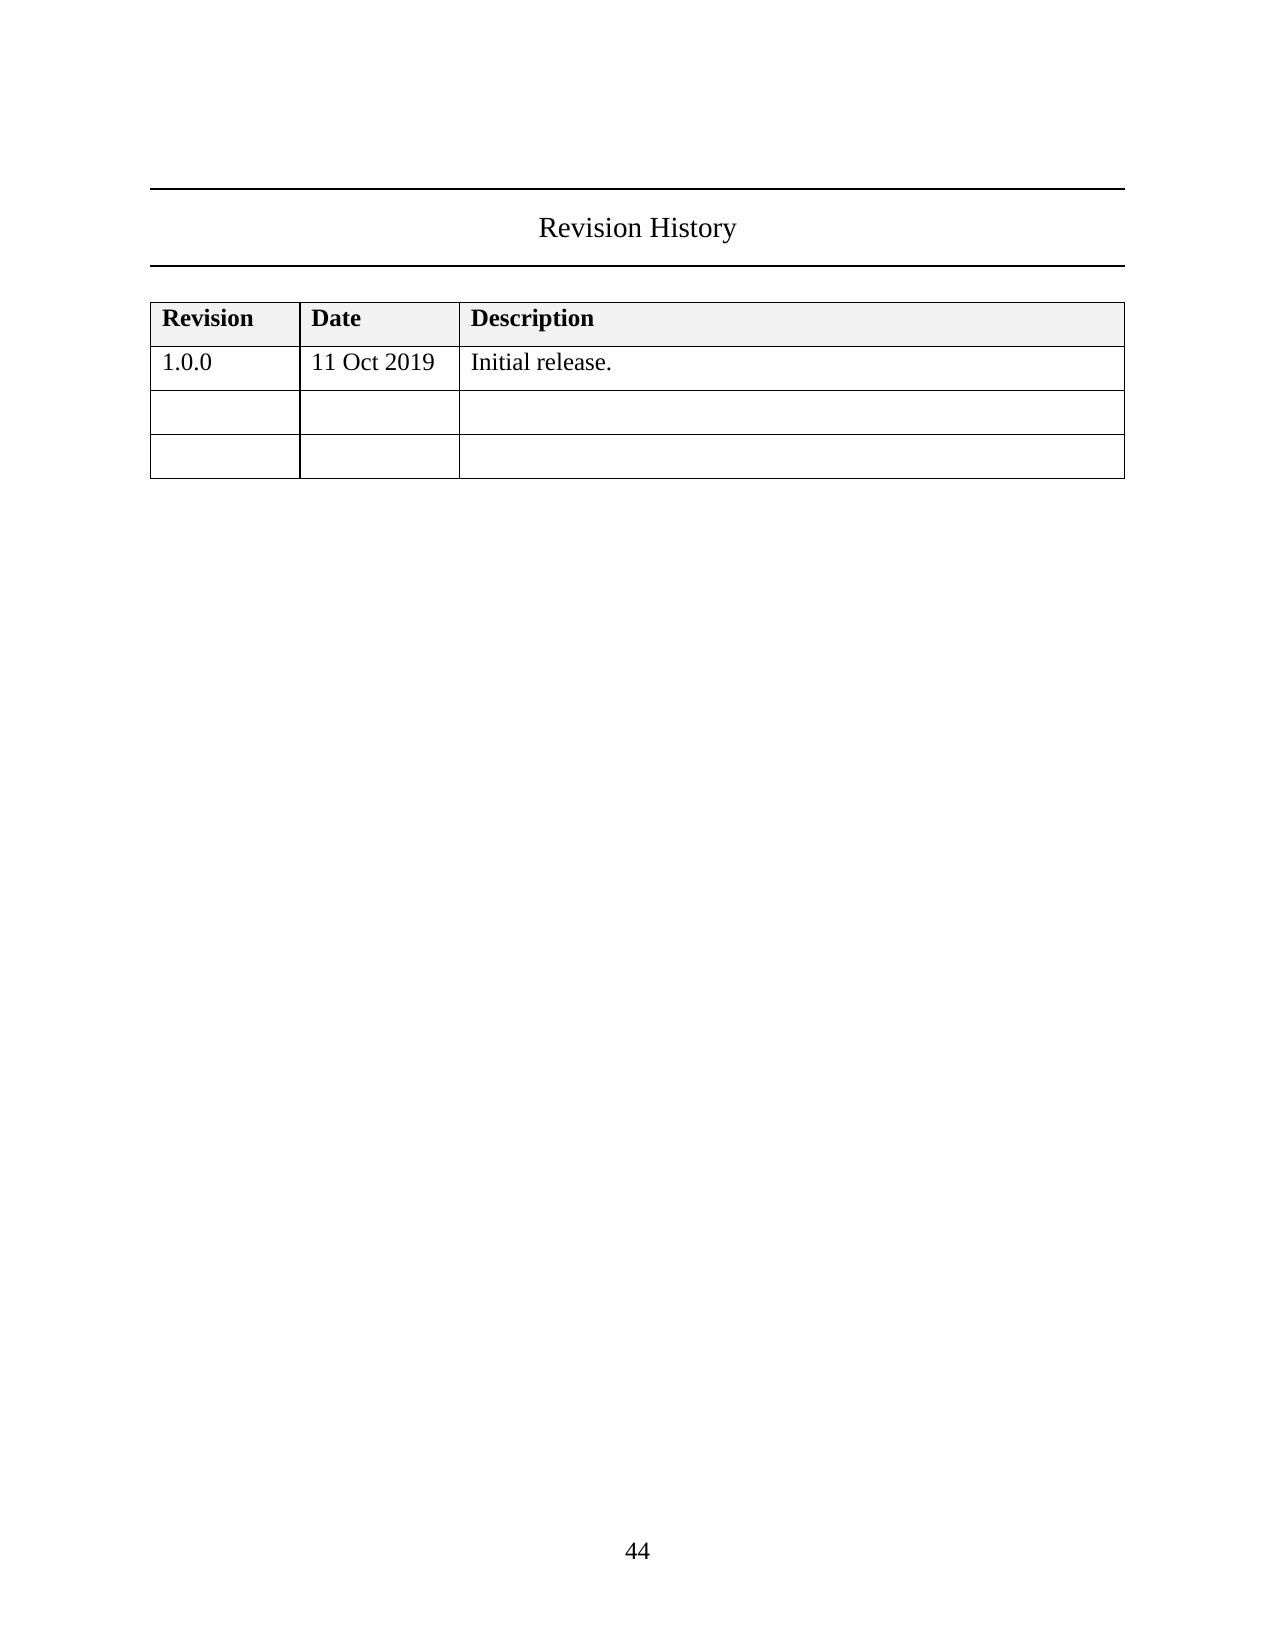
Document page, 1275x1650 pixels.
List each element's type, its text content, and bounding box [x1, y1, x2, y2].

table_cell [151, 391, 299, 434]
table_cell 11 Oct 2019 [301, 347, 459, 390]
table_header Revision [151, 303, 299, 346]
table_cell [151, 435, 299, 478]
table_cell [301, 435, 459, 478]
table_cell [301, 391, 459, 434]
table_header Description [460, 303, 1124, 346]
text Revision History [150, 190, 1125, 265]
table_cell Initial release. [460, 347, 1124, 390]
table_header Date [301, 303, 459, 346]
table_cell 1.0.0 [151, 347, 299, 390]
table_cell [460, 435, 1124, 478]
table_cell [460, 391, 1124, 434]
